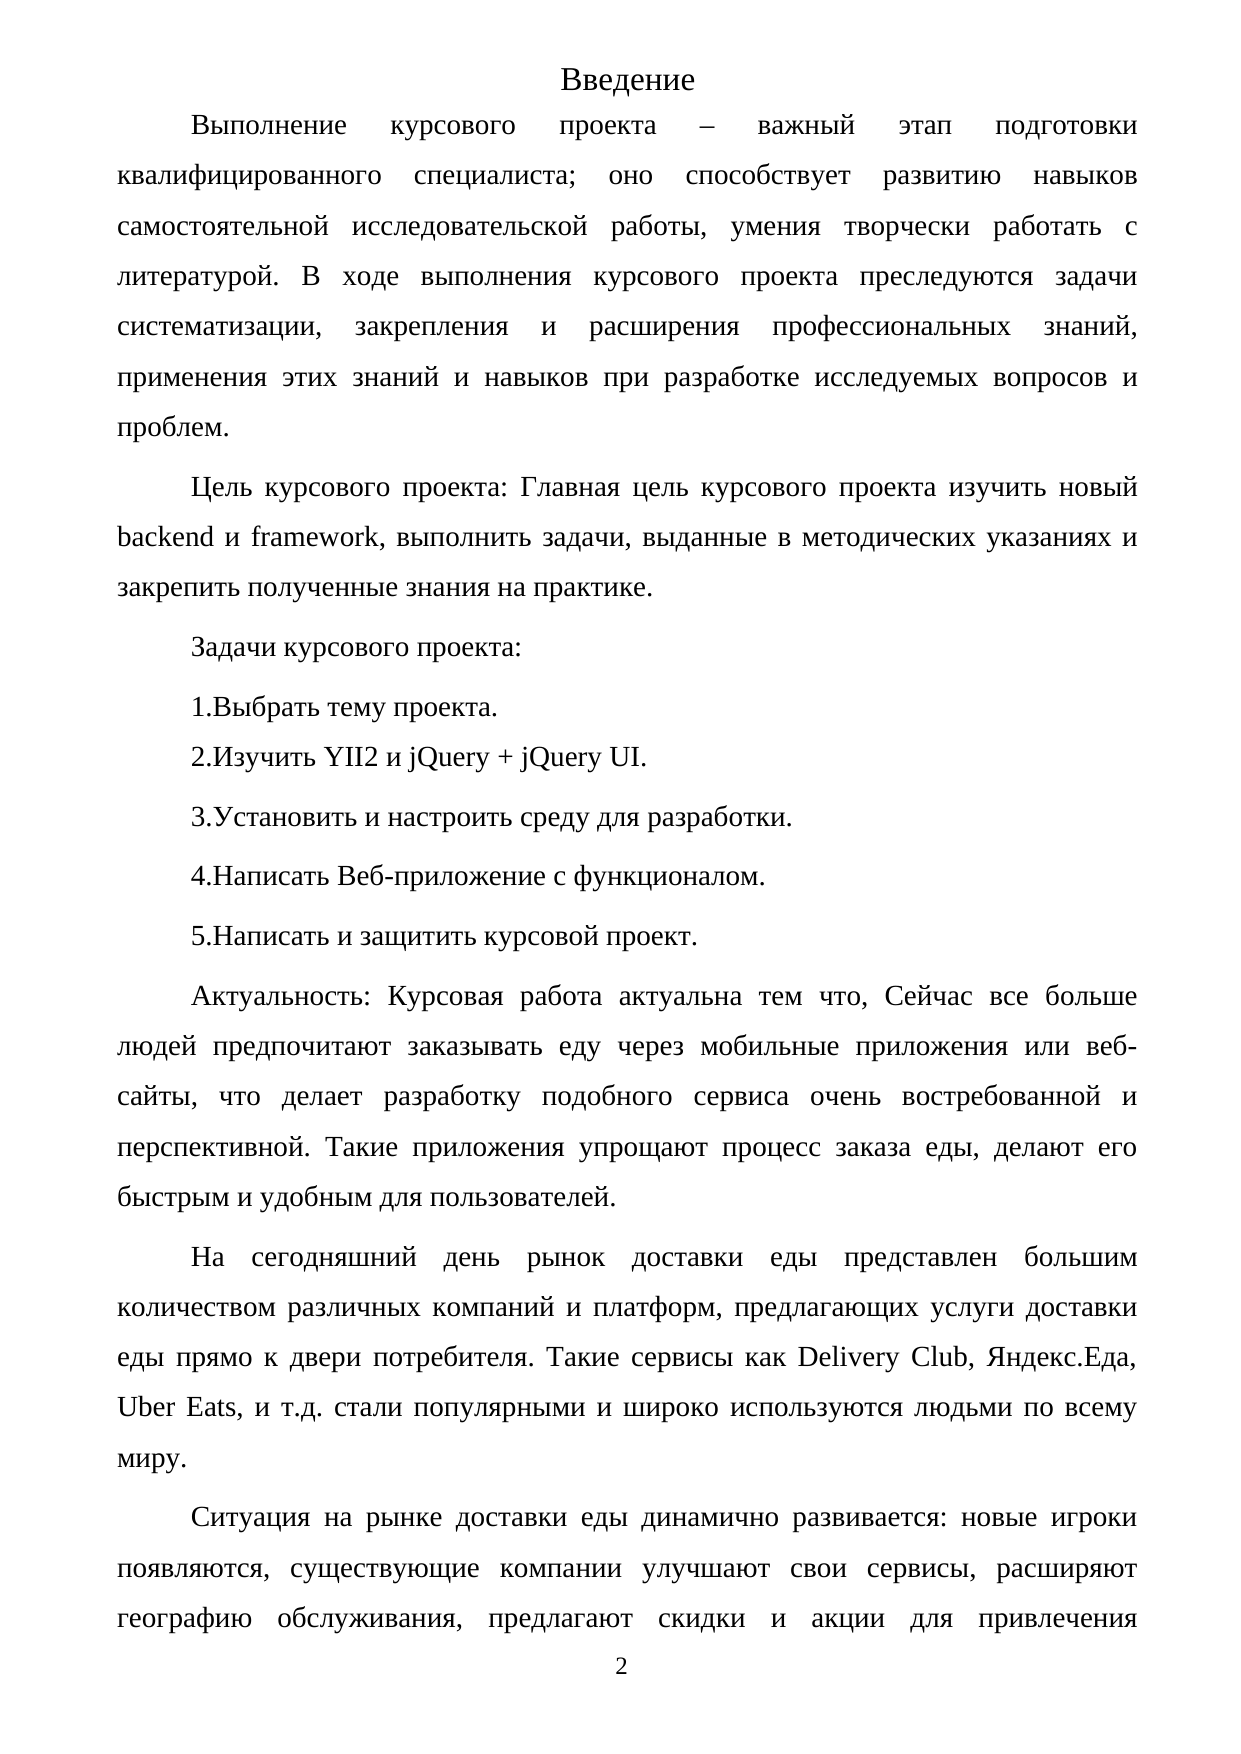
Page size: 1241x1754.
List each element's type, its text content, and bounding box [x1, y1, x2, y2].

text 3.Установить и настроить среду для разработки. [117, 799, 1138, 832]
text 5.Написать и защитить курсовой проект. [117, 918, 1138, 952]
text 2.Изучить YII2 и jQuery + jQuery UI. [116, 739, 1192, 772]
text Введение [117, 59, 1138, 98]
text Актуальность: Курсовая работа актуальна тем что, Сейчас все больше людей предпочитают заказывать еду через мобильные приложения или веб-сайты, что делает разработку подобного сервиса очень востребованной и перспективной. Такие приложения упрощают процесс заказа еды, делают его быстрым и удобным для пользователей. [117, 978, 1138, 1212]
text 4.Написать Веб-приложение с функционалом. [117, 858, 1138, 892]
text На сегодняшний день рынок доставки еды представлен большим количеством различных компаний и платформ, предлагающих услуги доставки еды прямо к двери потребителя. Такие сервисы как Delivery Club, Яндекс.Еда, Uber Eats, и т.д. стали популярными и широко используются людьми по всему миру. [117, 1239, 1138, 1473]
text Выполнение курсового проекта – важный этап подготовки квалифицированного специалиста; оно способствует развитию навыков самостоятельной исследовательской работы, умения творчески работать с литературой. В ходе выполнения курсового проекта преследуются задачи систематизации, закрепления и расширения профессиональных знаний, применения этих знаний и навыков при разработке исследуемых вопросов и проблем. [117, 107, 1138, 442]
text Задачи курсового проекта: [117, 629, 1138, 662]
text 1.Выбрать тему проекта. [117, 689, 1138, 722]
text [117, 1499, 1138, 1634]
text Цель курсового проекта: Главная цель курсового проекта изучить новый backend и framework, выполнить задачи, выданные в методических указаниях и закрепить полученные знания на практике. [117, 469, 1138, 603]
